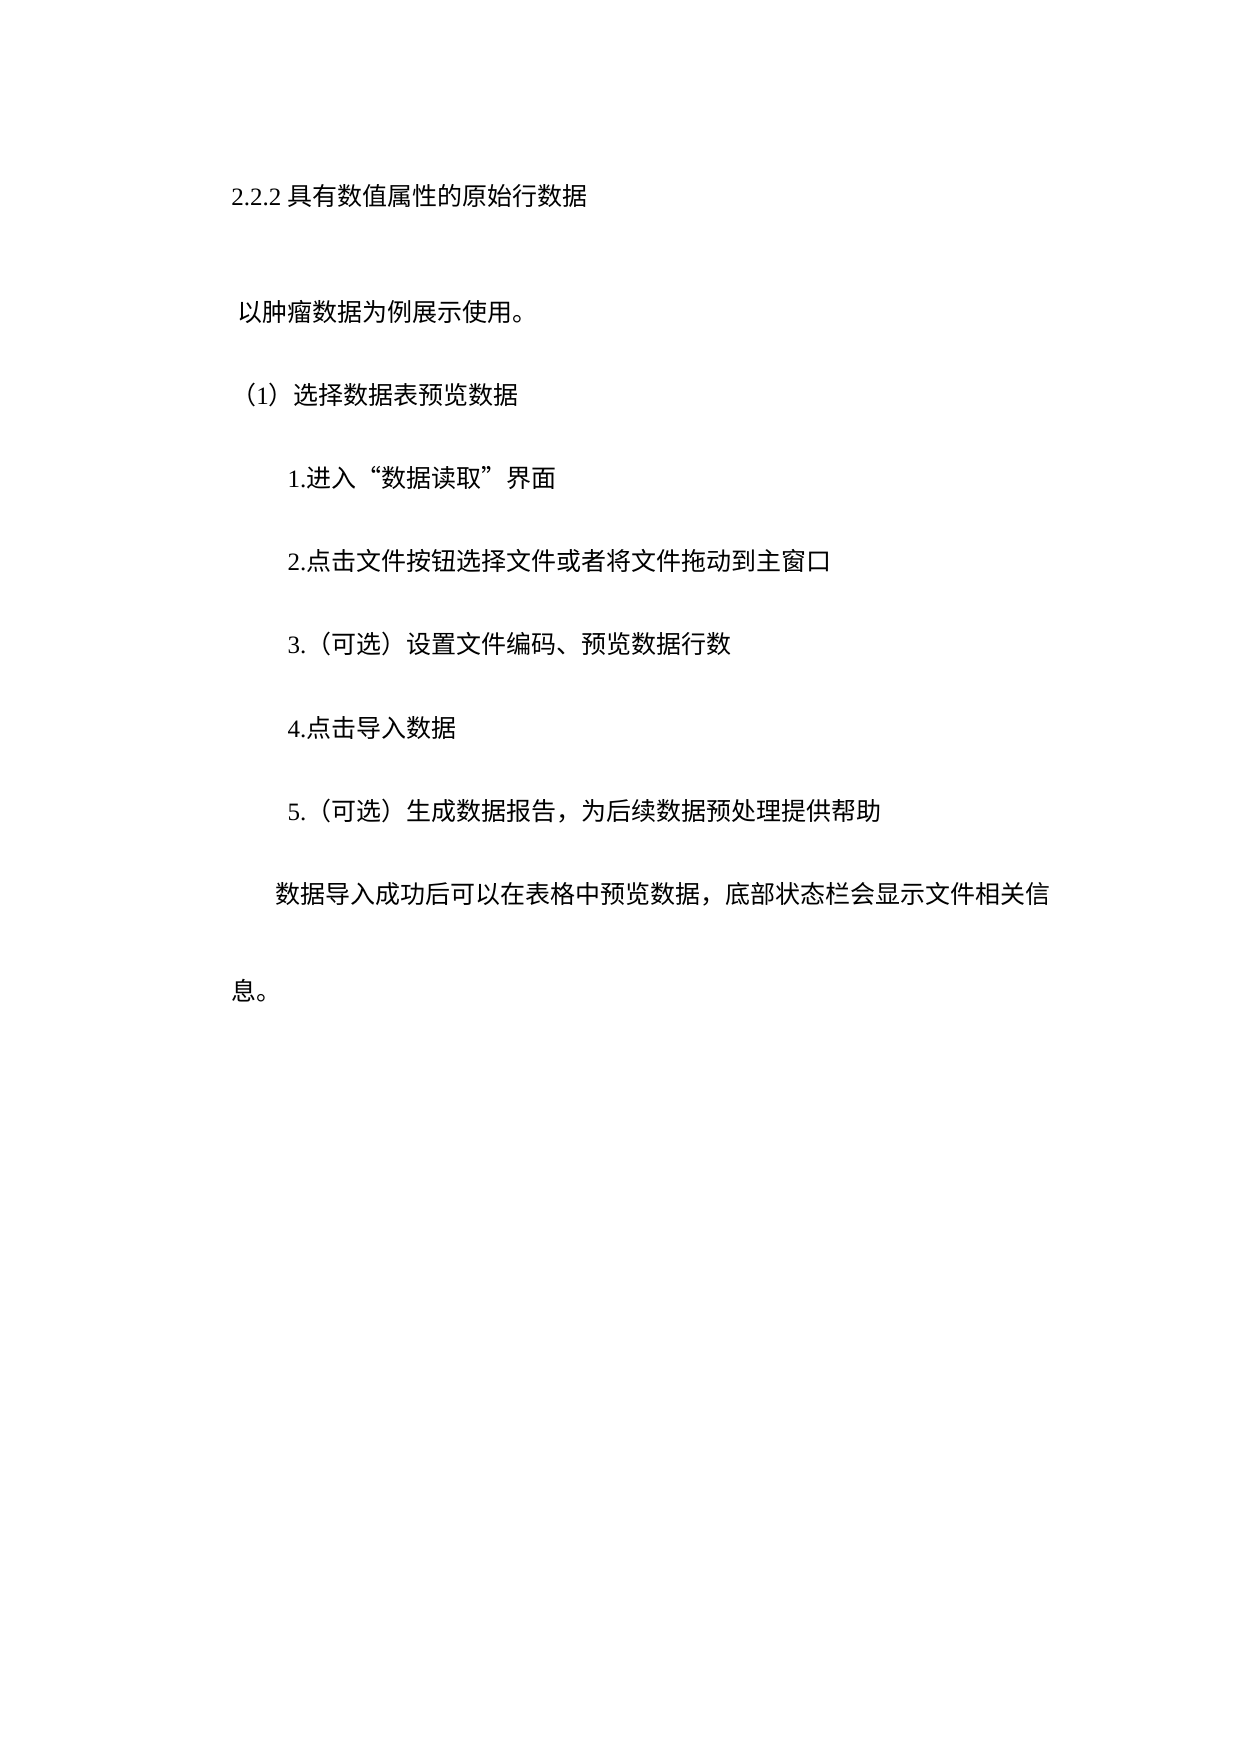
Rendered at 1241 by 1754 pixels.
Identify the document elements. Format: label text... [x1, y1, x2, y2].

text 2.2.2 具有数值属性的原始行数据 [187, 162, 1053, 227]
text 以肿瘤数据为例展示使用。 [187, 278, 1053, 343]
text 1.进入“数据读取”界面 [187, 444, 1053, 509]
text 2.点击文件按钮选择文件或者将文件拖动到主窗口 [187, 527, 1053, 592]
text 3.（可选）设置文件编码、预览数据行数 [187, 611, 1053, 676]
text 5.（可选）生成数据报告，为后续数据预处理提供帮助 [187, 777, 1053, 842]
text （1）选择数据表预览数据 [187, 361, 1053, 426]
text 4.点击导入数据 [187, 694, 1053, 759]
text 数据导入成功后可以在表格中预览数据，底部状态栏会显示文件相关信息。 [231, 860, 1053, 1022]
